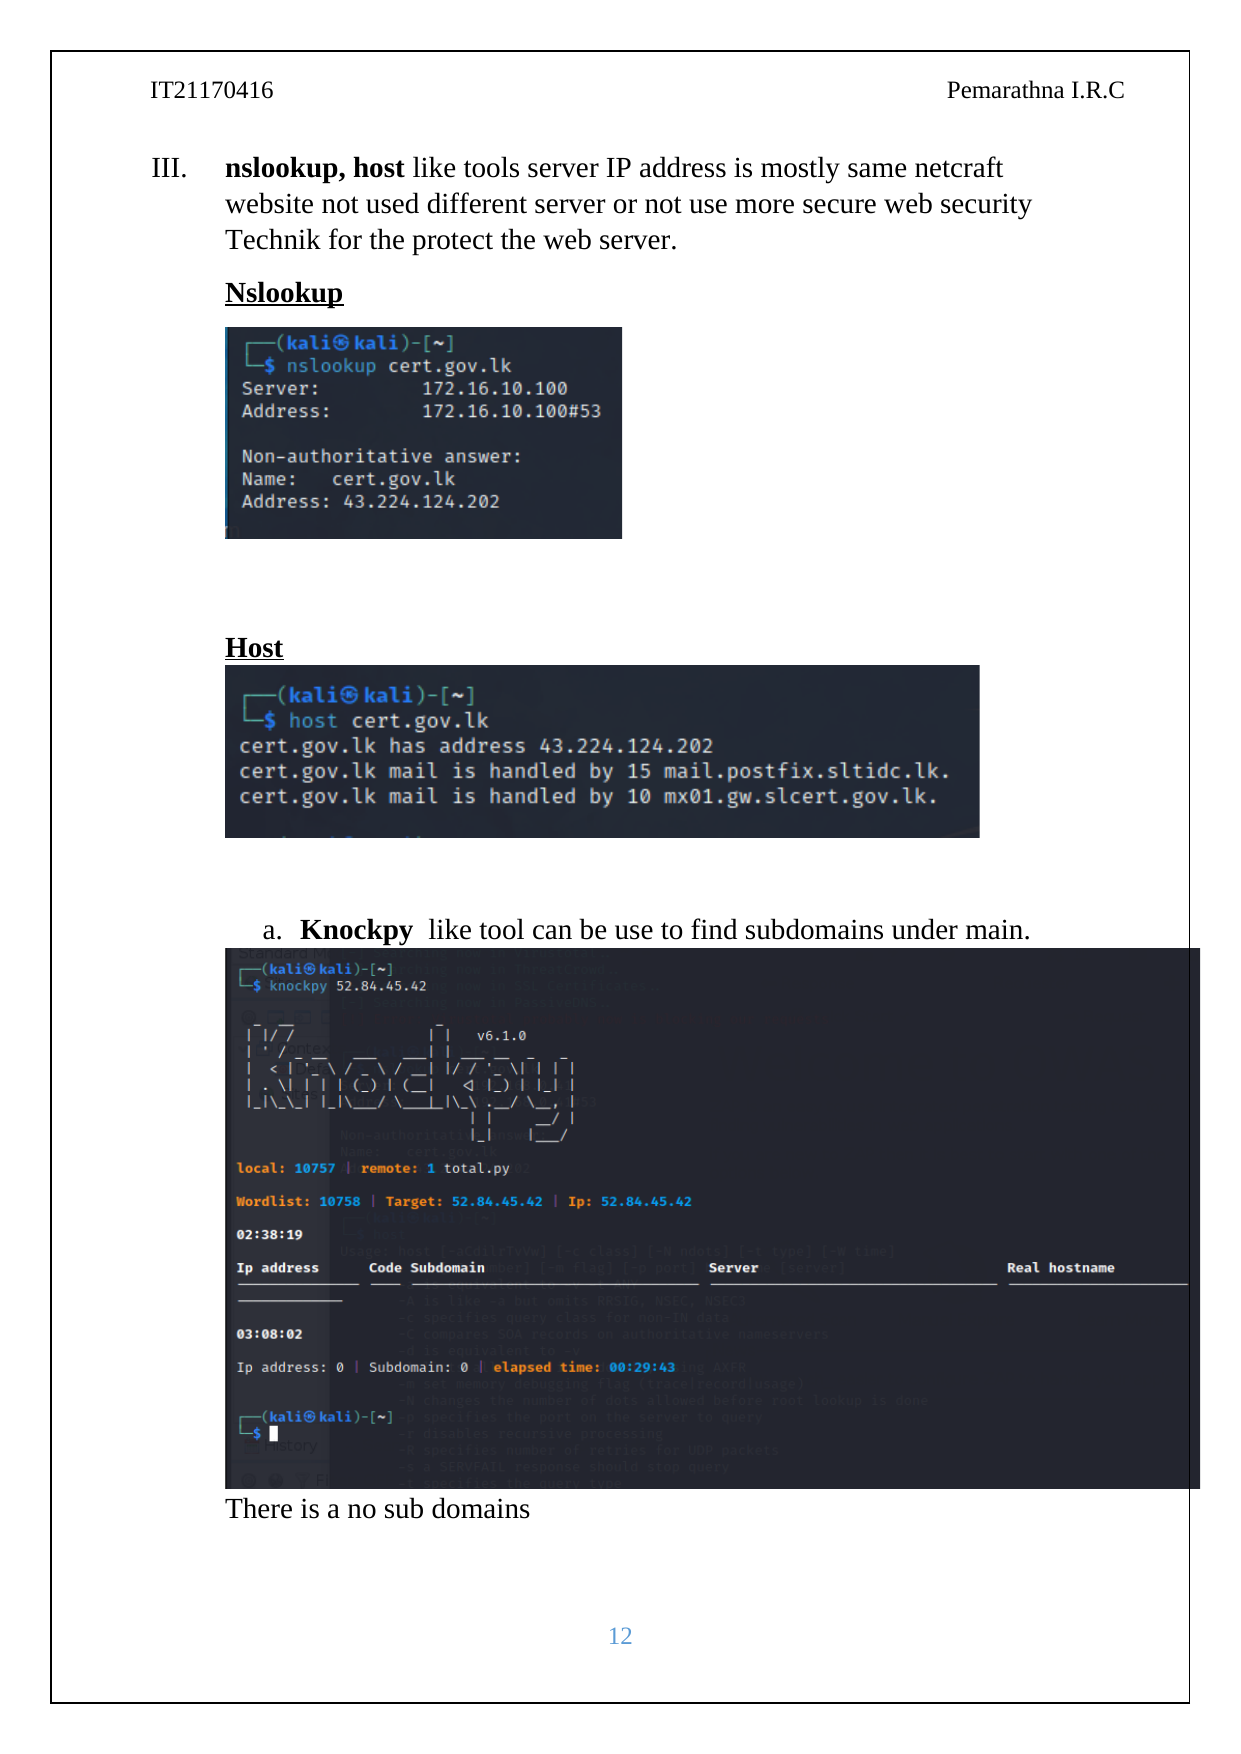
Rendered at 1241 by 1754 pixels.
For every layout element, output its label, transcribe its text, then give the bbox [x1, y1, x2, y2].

picture [1190, 948, 1200, 1489]
picture [225, 665, 980, 838]
picture [225, 327, 623, 539]
text Nslookup [150, 275, 1090, 309]
list There is a no sub domains [225, 1491, 1090, 1524]
picture [225, 948, 1189, 1489]
list nslookup, host like tools server IP address is mostly same netcraft website not used different server or not use more secure web security Technik for the protect the web server. [187, 150, 1090, 256]
list Host [225, 630, 1090, 663]
list Knockpy like tool can be use to find subdomains under main. [262, 912, 1090, 946]
